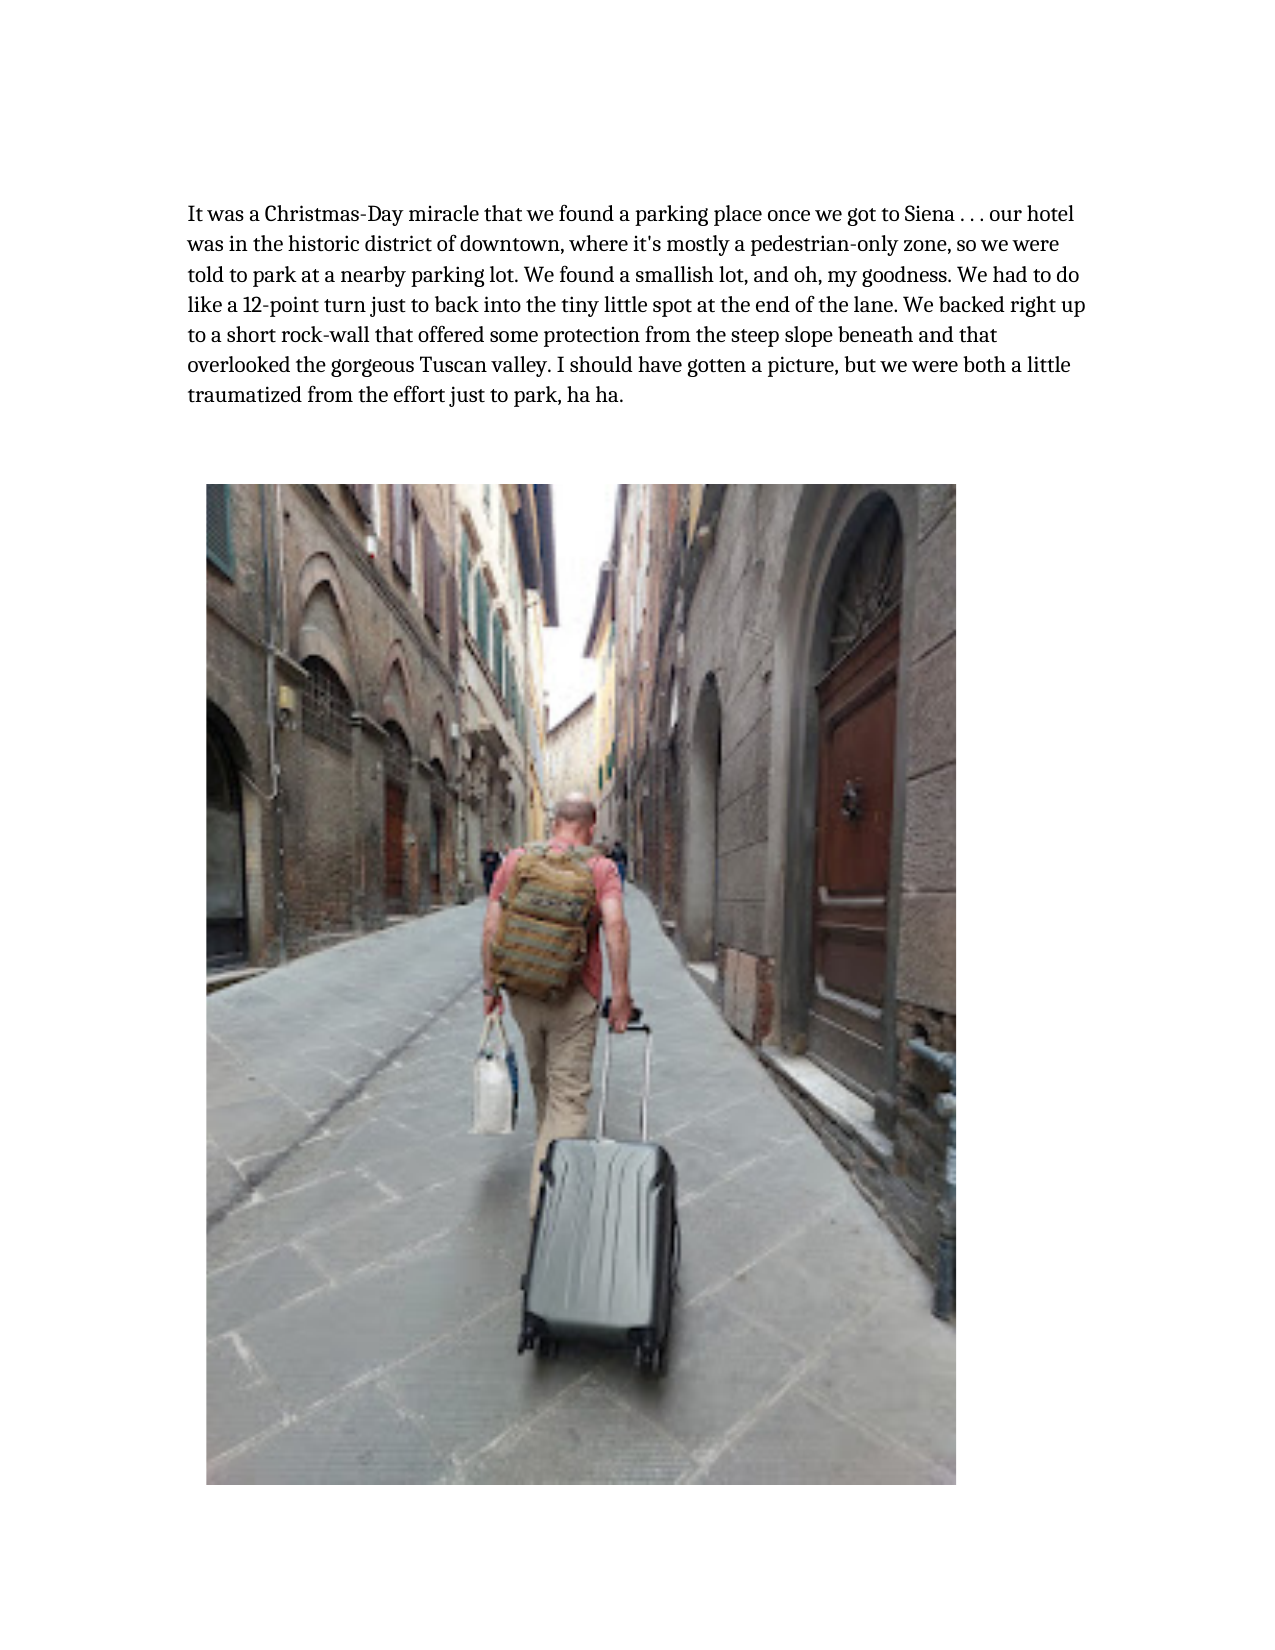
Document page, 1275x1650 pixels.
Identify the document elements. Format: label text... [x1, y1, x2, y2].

text It was a Christmas-Day miracle that we found a parking place once we got to Siena . . . our hotel was in the historic district of downtown, where it's mostly a pedestrian-only zone, so we were told to park at a nearby parking lot. We found a smallish lot, and oh, my goodness. We had to do like a 12-point turn just to back into the tiny little spot at the end of the lane. We backed right up to a short rock-wall that offered some protection from the steep slope beneath and that overlooked the gorgeous Tuscan valley. I should have gotten a picture, but we were both a little traumatized from the effort just to park, ha ha. [187, 201, 1087, 409]
picture [206, 484, 957, 1485]
